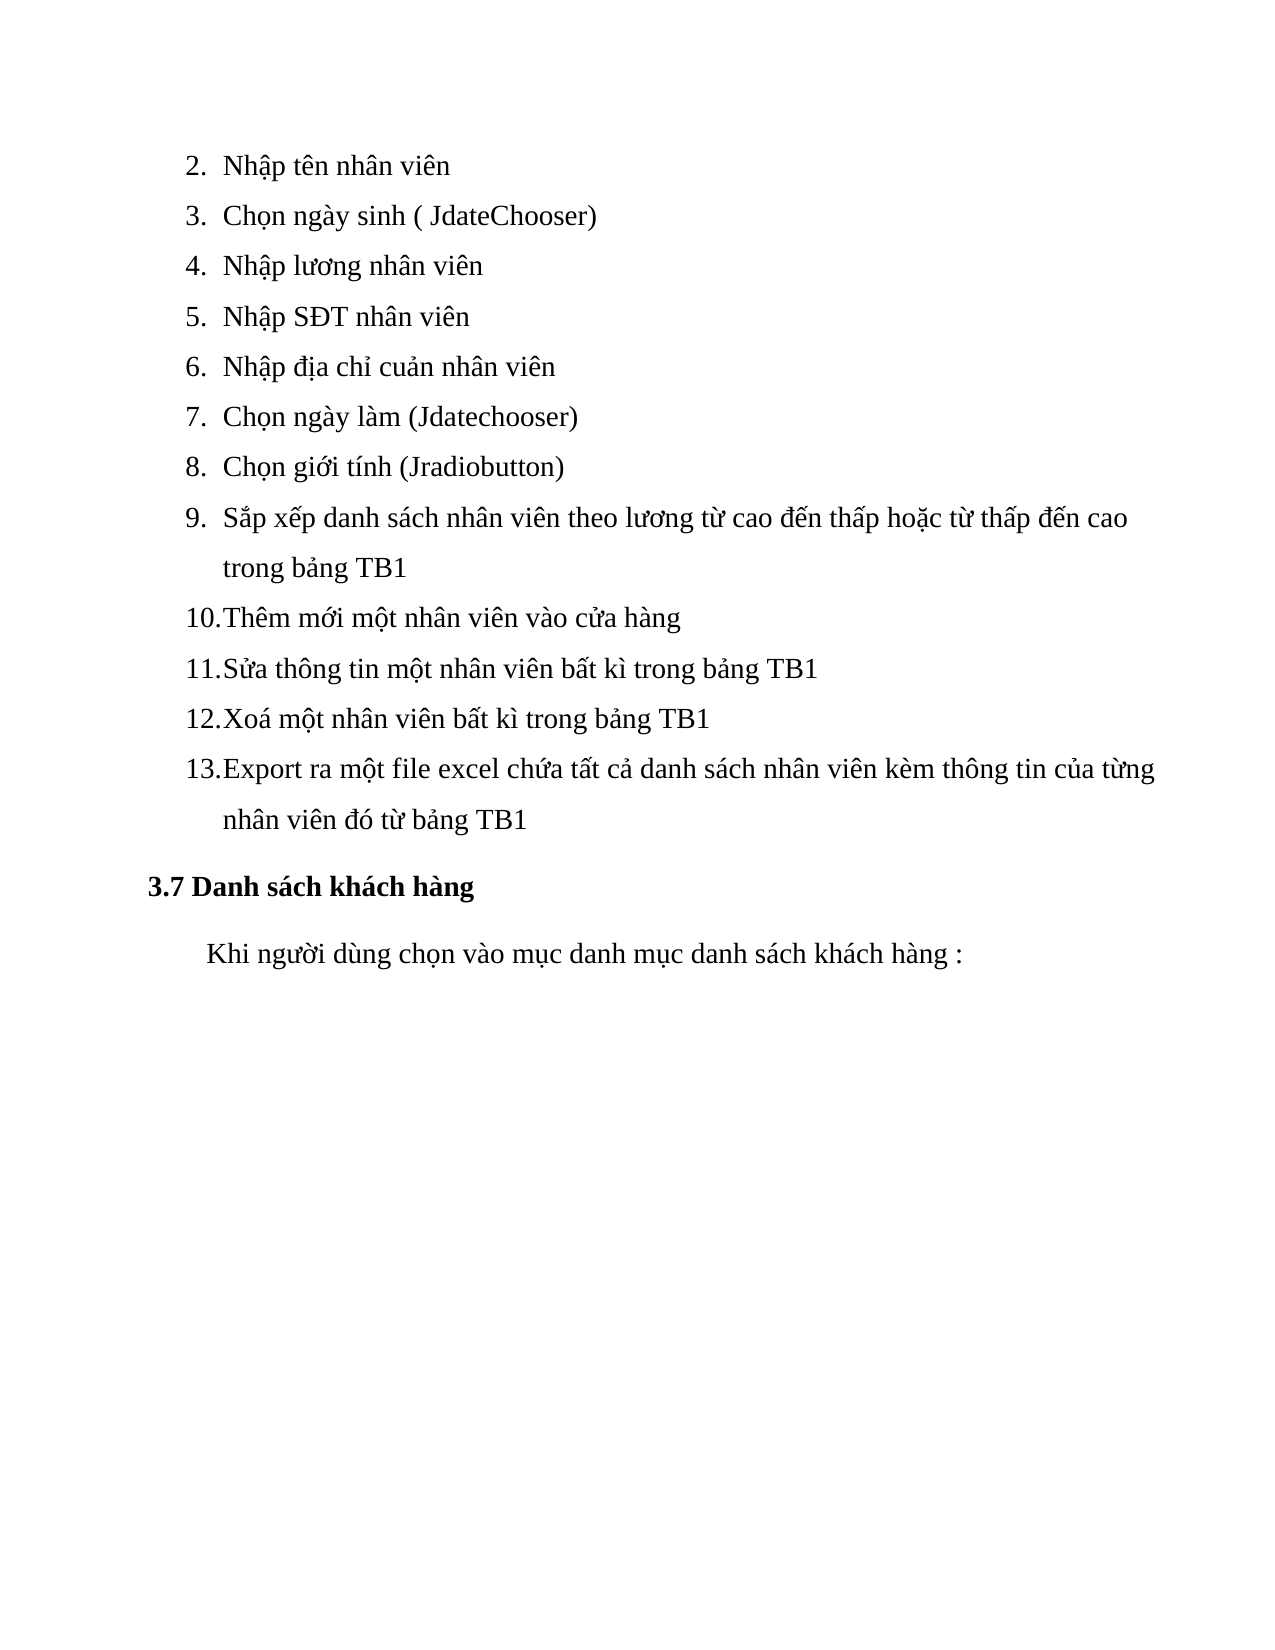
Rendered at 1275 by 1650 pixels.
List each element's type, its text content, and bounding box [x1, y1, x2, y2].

list Thêm mới một nhân viên vào cửa hàng [185, 601, 1157, 634]
list Nhập lương nhân viên [185, 248, 1157, 282]
list Sắp xếp danh sách nhân viên theo lương từ cao đến thấp hoặc từ thấp đến cao trong bảng TB1 [185, 500, 1157, 584]
list Sửa thông tin một nhân viên bất kì trong bảng TB1 [185, 651, 1157, 684]
list Xoá một nhân viên bất kì trong bảng TB1 [185, 701, 1157, 735]
text Khi người dùng chọn vào mục danh mục danh sách khách hàng : [148, 936, 1157, 969]
list Chọn ngày sinh ( JdateChooser) [185, 198, 1157, 232]
list Nhập SĐT nhân viên [185, 299, 1157, 332]
text 3.7 Danh sách khách hàng [148, 869, 1157, 902]
list Nhập tên nhân viên [185, 148, 1157, 181]
list Export ra một file excel chứa tất cả danh sách nhân viên kèm thông tin của từng nhân viên đó từ bảng TB1 [185, 751, 1157, 835]
list Chọn giới tính (Jradiobutton) [185, 449, 1157, 483]
list Nhập địa chỉ cuản nhân viên [185, 349, 1157, 382]
list Chọn ngày làm (Jdatechooser) [185, 399, 1157, 433]
